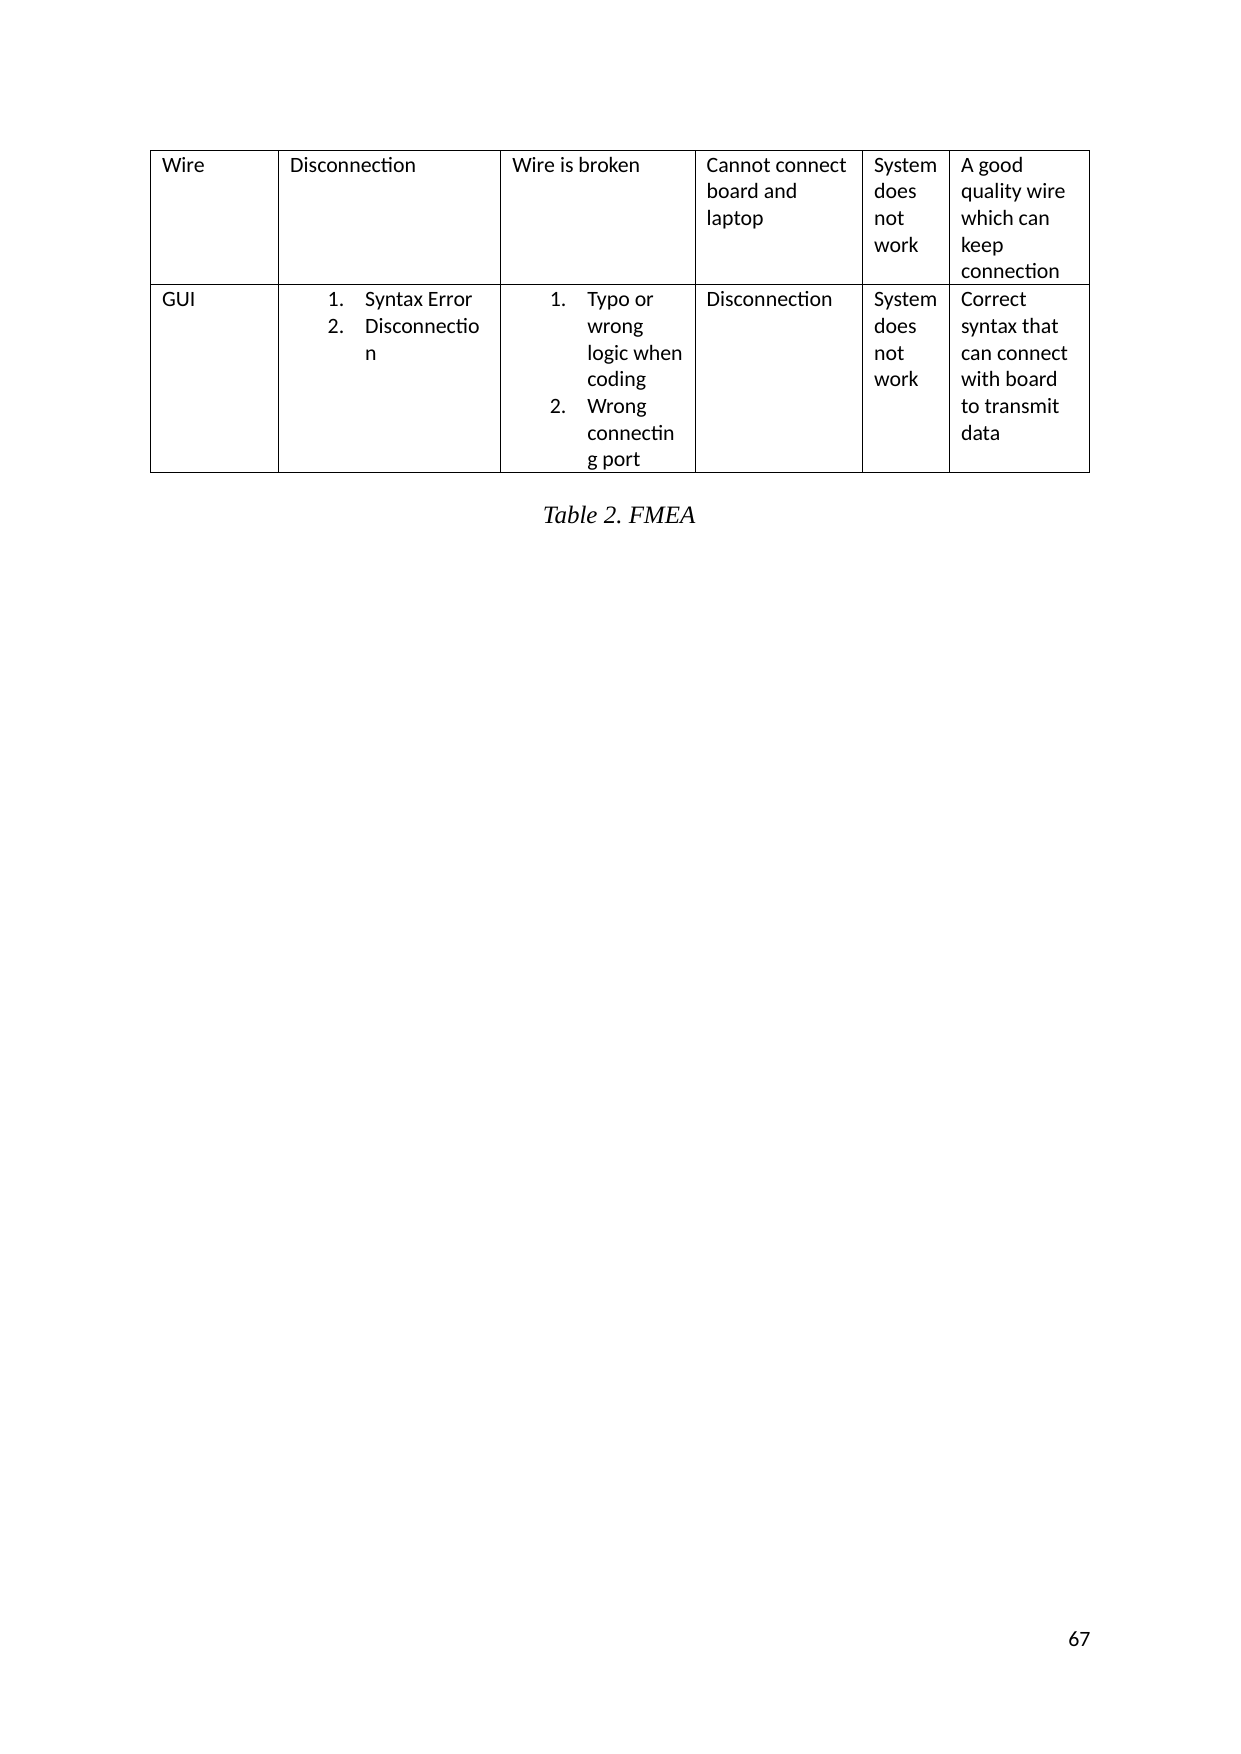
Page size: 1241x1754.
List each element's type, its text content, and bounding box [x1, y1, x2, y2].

table_cell A good quality wire which can keep connection [950, 151, 1089, 284]
table_cell Syntax Error Disconnection [279, 285, 500, 472]
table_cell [863, 151, 949, 284]
table_cell GUI [151, 285, 278, 472]
table_cell Wire is broken [501, 151, 695, 284]
table_cell Disconnection [279, 151, 500, 284]
table_cell Wire [151, 151, 278, 284]
table_cell System does not work [863, 285, 949, 472]
table_cell Typo or wrong logic when coding Wrong connecting port [501, 285, 695, 472]
table_cell Correct syntax that can connect with board to transmit data [950, 285, 1089, 472]
text Table 2. FMEA [150, 500, 1090, 528]
table_cell Cannot connect board and laptop [696, 151, 862, 284]
table_cell Disconnection [696, 285, 862, 472]
